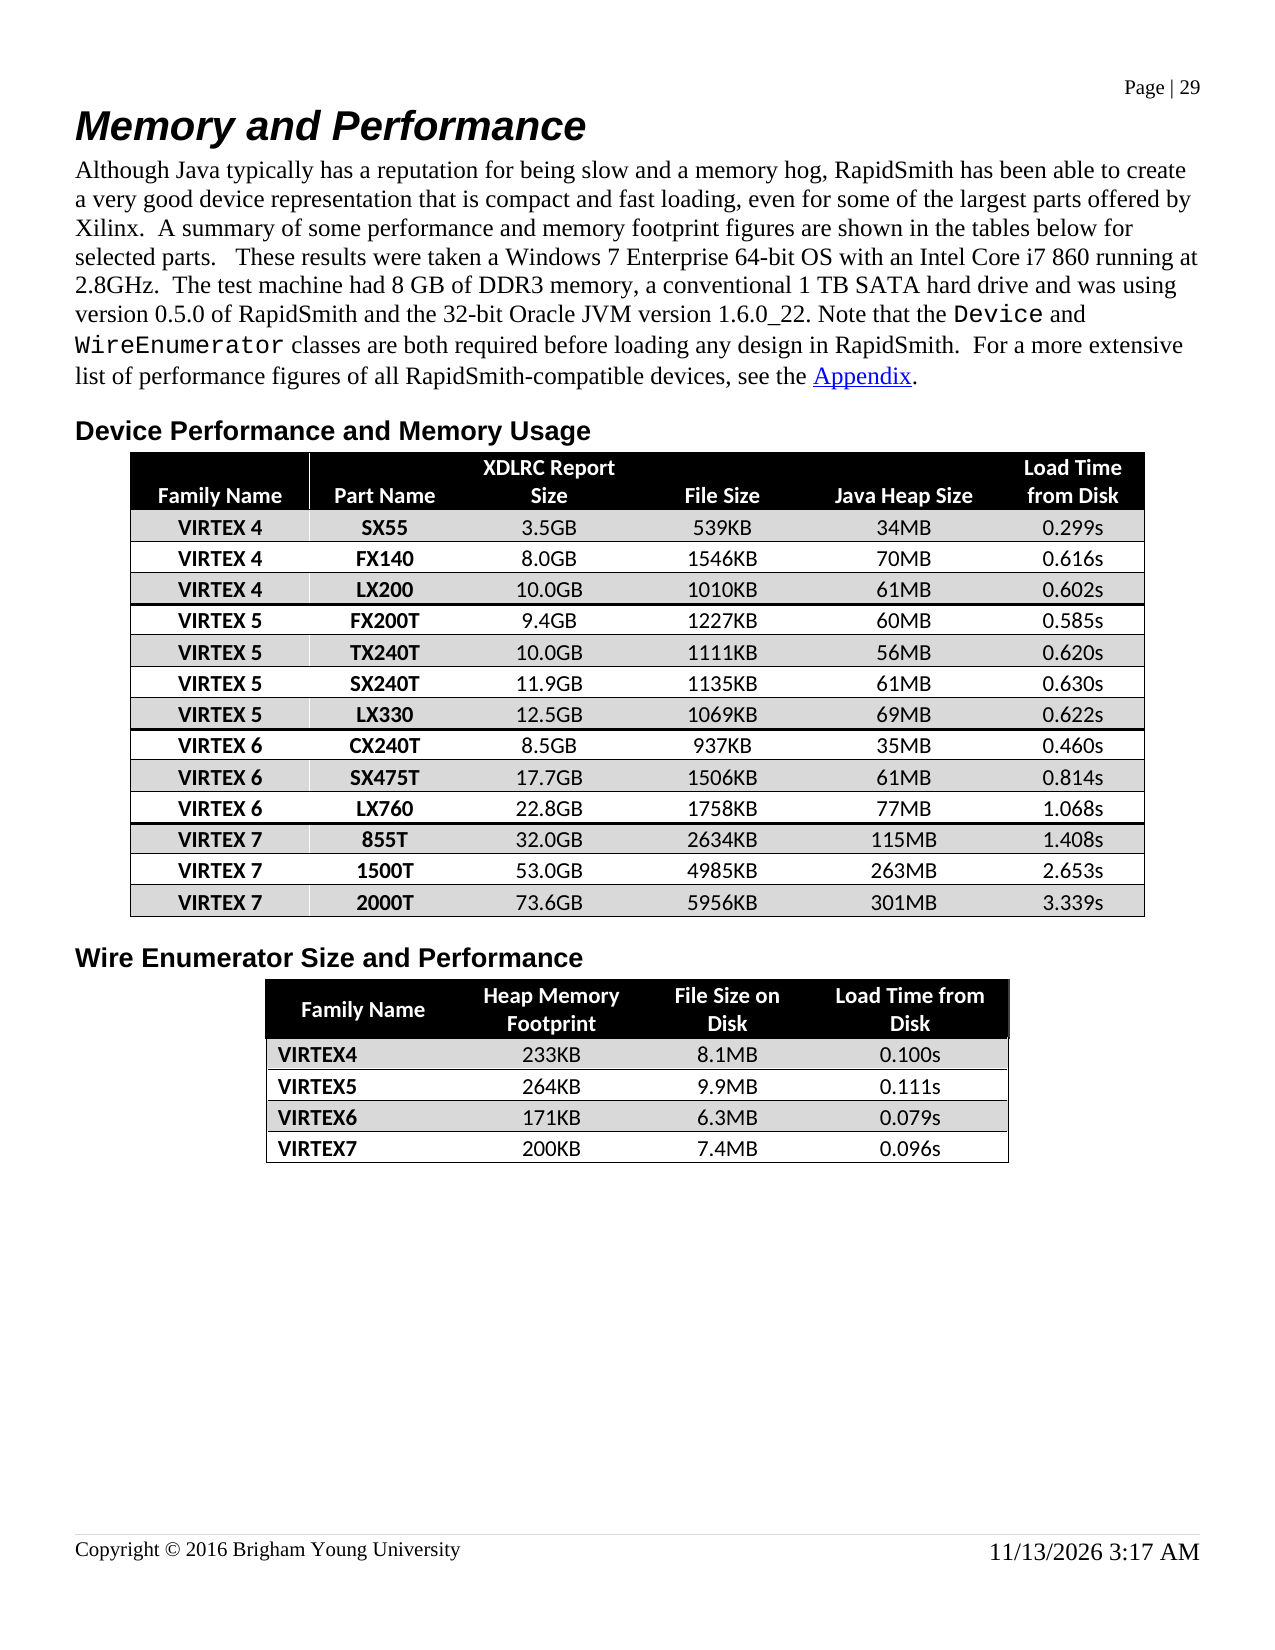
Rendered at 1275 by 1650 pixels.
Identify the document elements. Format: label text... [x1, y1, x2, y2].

table_cell 937KB [638, 731, 806, 759]
table_cell 1227KB [638, 606, 806, 634]
table_cell 9.4GB [460, 606, 638, 634]
table_cell 1.068s [1001, 792, 1144, 822]
table_cell 0.299s [1001, 510, 1144, 541]
table_cell 855T [310, 825, 460, 853]
table_cell 3.339s [1001, 885, 1144, 916]
table_cell 32.0GB [460, 825, 638, 853]
table_cell 4985KB [638, 854, 806, 884]
text Although Java typically has a reputation for being slow and a memory hog, RapidSmith has been able to create a very good device representation that is compact and fast loading, even for some of the largest parts offered by Xilinx. A summary of some performance and memory footprint figures are shown in the tables below for selected parts. These results were taken a Windows 7 Enterprise 64-bit OS with an Intel Core i7 860 running at 2.8GHz. The test machine had 8 GB of DDR3 memory, a conventional 1 TB SATA hard drive and was using version 0.5.0 of RapidSmith and the 32-bit Oracle JVM version 1.6.0_22. Note that the Device and WireEnumerator classes are both required before loading any design in RapidSmith. For a more extensive list of performance figures of all RapidSmith-compatible devices, see the Appendix. [75, 156, 1200, 390]
table_cell TX240T [310, 635, 460, 666]
table_cell 77MB [806, 792, 1001, 822]
table_header Family Name [131, 453, 309, 509]
table_cell 6.3MB [643, 1101, 812, 1131]
table_cell 5956KB [638, 885, 806, 916]
table_cell 8.0GB [460, 542, 638, 572]
table_cell 34MB [806, 510, 1001, 541]
table_cell 1010KB [638, 573, 806, 603]
table_header File Size [638, 453, 806, 509]
table_header XDLRC Report Size [460, 453, 638, 509]
table_cell VIRTEX 6 [131, 760, 309, 791]
table_header Load Time from Disk [1001, 453, 1144, 509]
table_cell 7.4MB [643, 1132, 812, 1162]
table_cell 1506KB [638, 760, 806, 791]
table_cell 0.460s [1001, 731, 1144, 759]
table_cell SX475T [310, 760, 460, 791]
table_cell 12.5GB [460, 698, 638, 728]
table_cell 8.1MB [643, 1039, 812, 1068]
table_cell 200KB [460, 1132, 643, 1162]
table_cell VIRTEX6 [267, 1100, 460, 1131]
table_cell FX140 [310, 542, 460, 572]
table_header Part Name [310, 453, 460, 509]
table_cell 263MB [806, 854, 1001, 884]
table_cell CX240T [310, 731, 460, 759]
table_cell 70MB [806, 542, 1001, 572]
table_cell 0.630s [1001, 667, 1144, 697]
table_header Heap Memory Footprint [460, 981, 643, 1037]
table_cell 1069KB [638, 698, 806, 728]
table_cell VIRTEX 7 [131, 885, 309, 916]
subtitle Memory and Performance [75, 101, 1200, 149]
table_cell 8.5GB [460, 731, 638, 759]
table_cell 35MB [806, 731, 1001, 759]
table_cell 1546KB [638, 542, 806, 572]
table_cell 264KB [460, 1070, 643, 1100]
table_cell LX200 [310, 573, 460, 603]
table_cell VIRTEX 4 [131, 573, 309, 603]
subtitle Wire Enumerator Size and Performance [75, 942, 1200, 973]
table_cell 61MB [806, 573, 1001, 603]
table_cell 0.814s [1001, 760, 1144, 791]
table_cell 1111KB [638, 635, 806, 666]
table_cell LX330 [310, 698, 460, 728]
table_cell 17.7GB [460, 760, 638, 791]
table_cell 1135KB [638, 667, 806, 697]
table_header Java Heap Size [806, 453, 1001, 509]
table_cell 2.653s [1001, 854, 1144, 884]
table_cell 2000T [310, 885, 460, 916]
table_cell VIRTEX 7 [131, 854, 309, 884]
table_cell 9.9MB [643, 1070, 812, 1100]
table_cell 301MB [806, 885, 1001, 916]
table_cell 0.100s [812, 1037, 1008, 1068]
table_cell VIRTEX5 [267, 1069, 460, 1100]
table_cell LX760 [310, 792, 460, 822]
table_cell VIRTEX 5 [131, 698, 309, 728]
table_cell VIRTEX 6 [131, 731, 309, 759]
table_cell 0.602s [1001, 573, 1144, 603]
table_cell 0.111s [812, 1069, 1008, 1100]
table_cell SX55 [310, 510, 460, 541]
table_cell 11.9GB [460, 667, 638, 697]
table_cell 0.585s [1001, 606, 1144, 634]
subtitle Device Performance and Memory Usage [75, 415, 1200, 446]
table_cell 0.620s [1001, 635, 1144, 666]
table_cell VIRTEX 7 [131, 825, 309, 853]
table_cell VIRTEX7 [267, 1131, 460, 1162]
table_cell 0.096s [812, 1131, 1008, 1162]
table_cell 1.408s [1001, 825, 1144, 853]
table_cell VIRTEX 4 [131, 510, 309, 541]
table_cell 539KB [638, 510, 806, 541]
table_cell 73.6GB [460, 885, 638, 916]
table_header Load Time from Disk [812, 981, 1008, 1037]
table_cell FX200T [310, 606, 460, 634]
table_cell 1758KB [638, 792, 806, 822]
table_cell 61MB [806, 667, 1001, 697]
table_cell 22.8GB [460, 792, 638, 822]
table_cell 233KB [460, 1039, 643, 1068]
table_cell SX240T [310, 667, 460, 697]
table_cell VIRTEX 5 [131, 606, 309, 634]
table_cell 1500T [310, 854, 460, 884]
table_cell 61MB [806, 760, 1001, 791]
table_cell 10.0GB [460, 635, 638, 666]
table_cell 53.0GB [460, 854, 638, 884]
table_cell 0.616s [1001, 542, 1144, 572]
table_header File Size on Disk [643, 981, 812, 1037]
table_cell VIRTEX4 [267, 1039, 460, 1068]
table_cell VIRTEX 6 [131, 792, 309, 822]
table_cell 0.079s [812, 1100, 1008, 1131]
table_cell 0.622s [1001, 698, 1144, 728]
table_cell 10.0GB [460, 573, 638, 603]
table_cell 60MB [806, 606, 1001, 634]
table_cell 69MB [806, 698, 1001, 728]
table_cell 171KB [460, 1101, 643, 1131]
table_cell VIRTEX 5 [131, 667, 309, 697]
table_cell 3.5GB [460, 510, 638, 541]
table_header Family Name [268, 981, 460, 1037]
table_cell VIRTEX 4 [131, 542, 309, 572]
table_cell 115MB [806, 825, 1001, 853]
table_cell VIRTEX 5 [131, 635, 309, 666]
table_cell 2634KB [638, 825, 806, 853]
table_cell 56MB [806, 635, 1001, 666]
